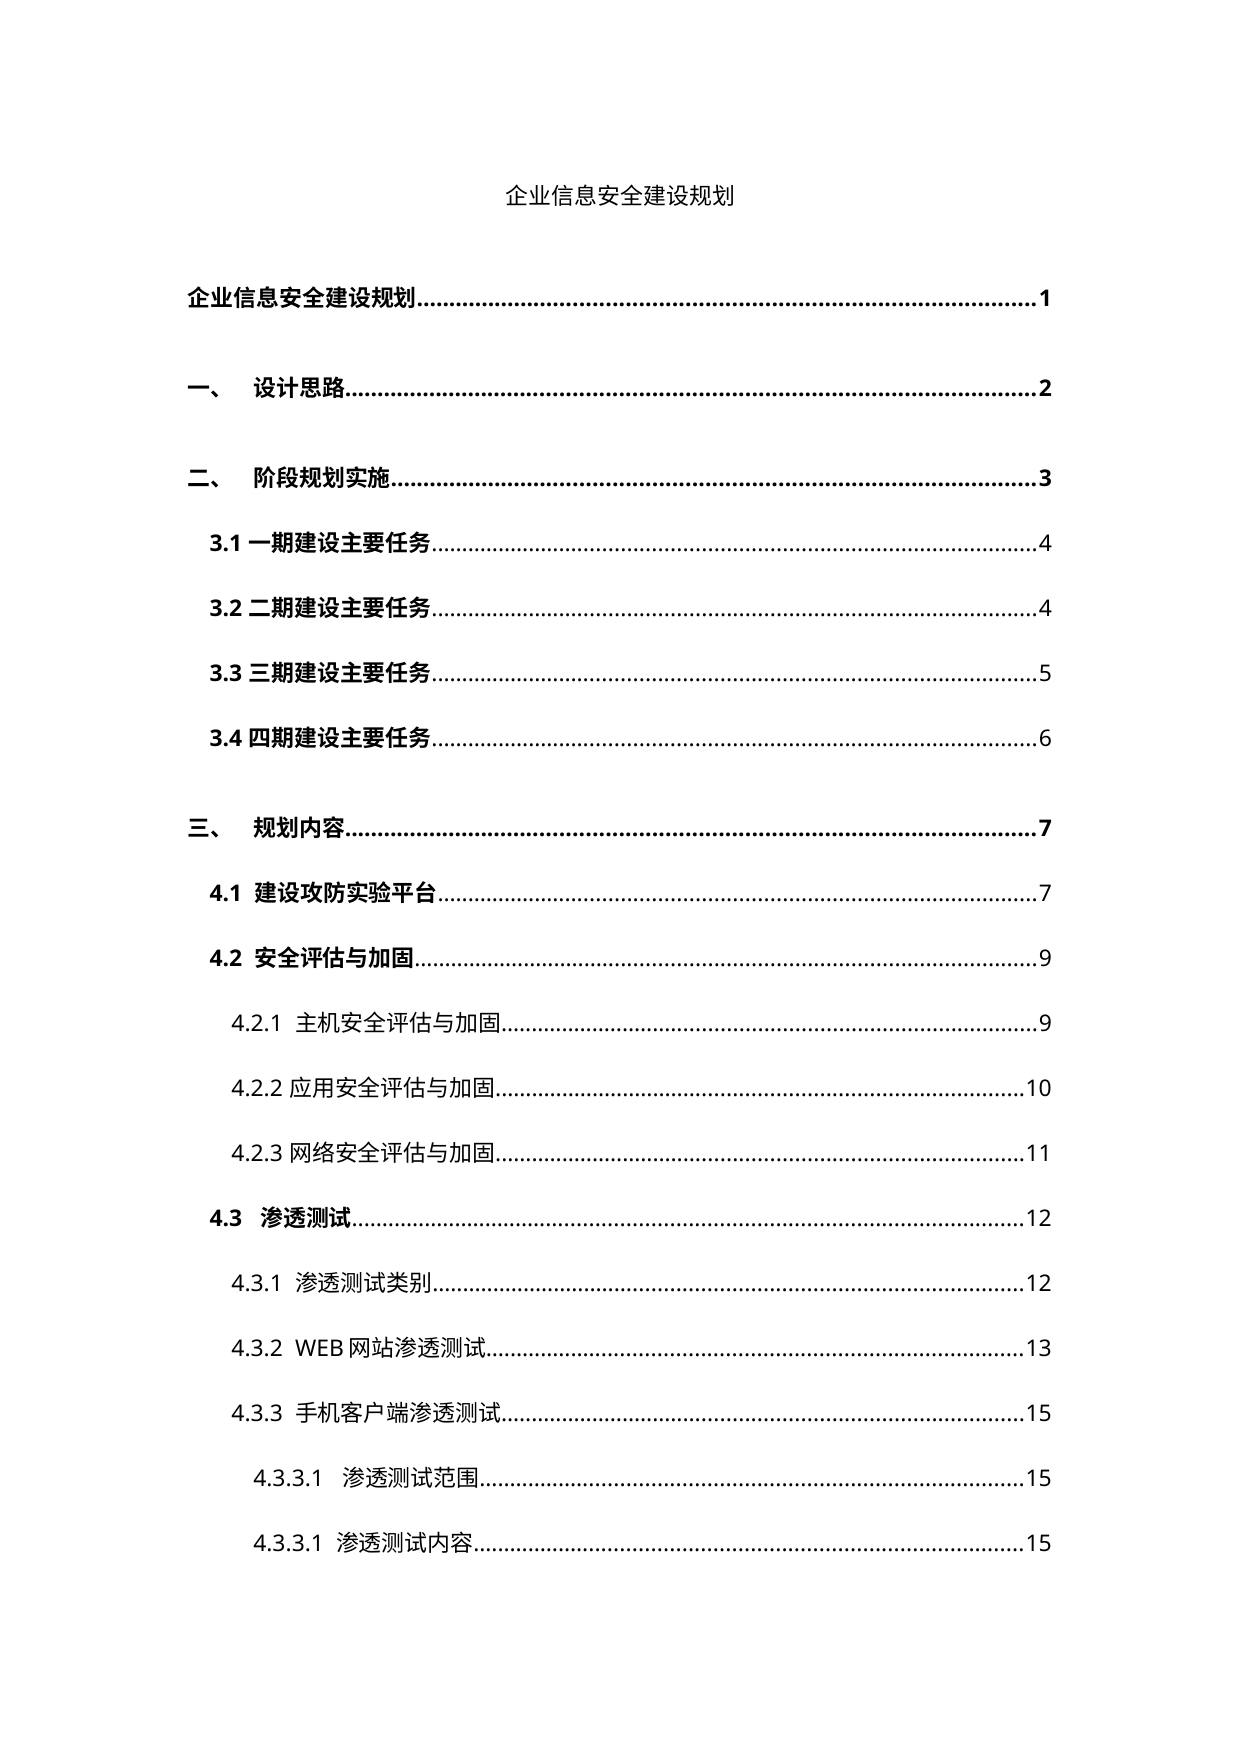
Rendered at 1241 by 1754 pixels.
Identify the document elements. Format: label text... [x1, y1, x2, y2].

text 3.4 四期建设主要任务 6 [209, 704, 1053, 769]
text 4.3.2 WEB网站渗透测试 13 [231, 1314, 1053, 1379]
text 4.3 渗透测试 12 [209, 1184, 1053, 1249]
text 4.3.1 渗透测试类别 12 [231, 1249, 1053, 1314]
text 3.1 一期建设主要任务 4 [209, 509, 1053, 574]
text 一、 设计思路 2 [187, 354, 1053, 419]
text 4.2.1 主机安全评估与加固 9 [231, 989, 1053, 1054]
text 二、 阶段规划实施 3 [187, 444, 1053, 509]
text 3.3 三期建设主要任务 5 [209, 639, 1053, 704]
text 4.3.3.1 渗透测试范围 15 [253, 1444, 1053, 1509]
text 4.2.3 网络安全评估与加固 11 [231, 1119, 1053, 1184]
text 三、 规划内容 7 [187, 794, 1053, 859]
text 企业信息安全建设规划 1 [187, 264, 1053, 329]
text 3.2 二期建设主要任务 4 [209, 574, 1053, 639]
text 4.3.3 手机客户端渗透测试 15 [231, 1379, 1053, 1444]
text 4.1 建设攻防实验平台 7 [209, 859, 1053, 924]
text 4.2.2 应用安全评估与加固 10 [231, 1054, 1053, 1119]
text 4.3.3.1 渗透测试内容 15 [253, 1509, 1053, 1574]
text 4.2 安全评估与加固 9 [209, 924, 1053, 989]
text 企业信息安全建设规划 [187, 162, 1053, 227]
